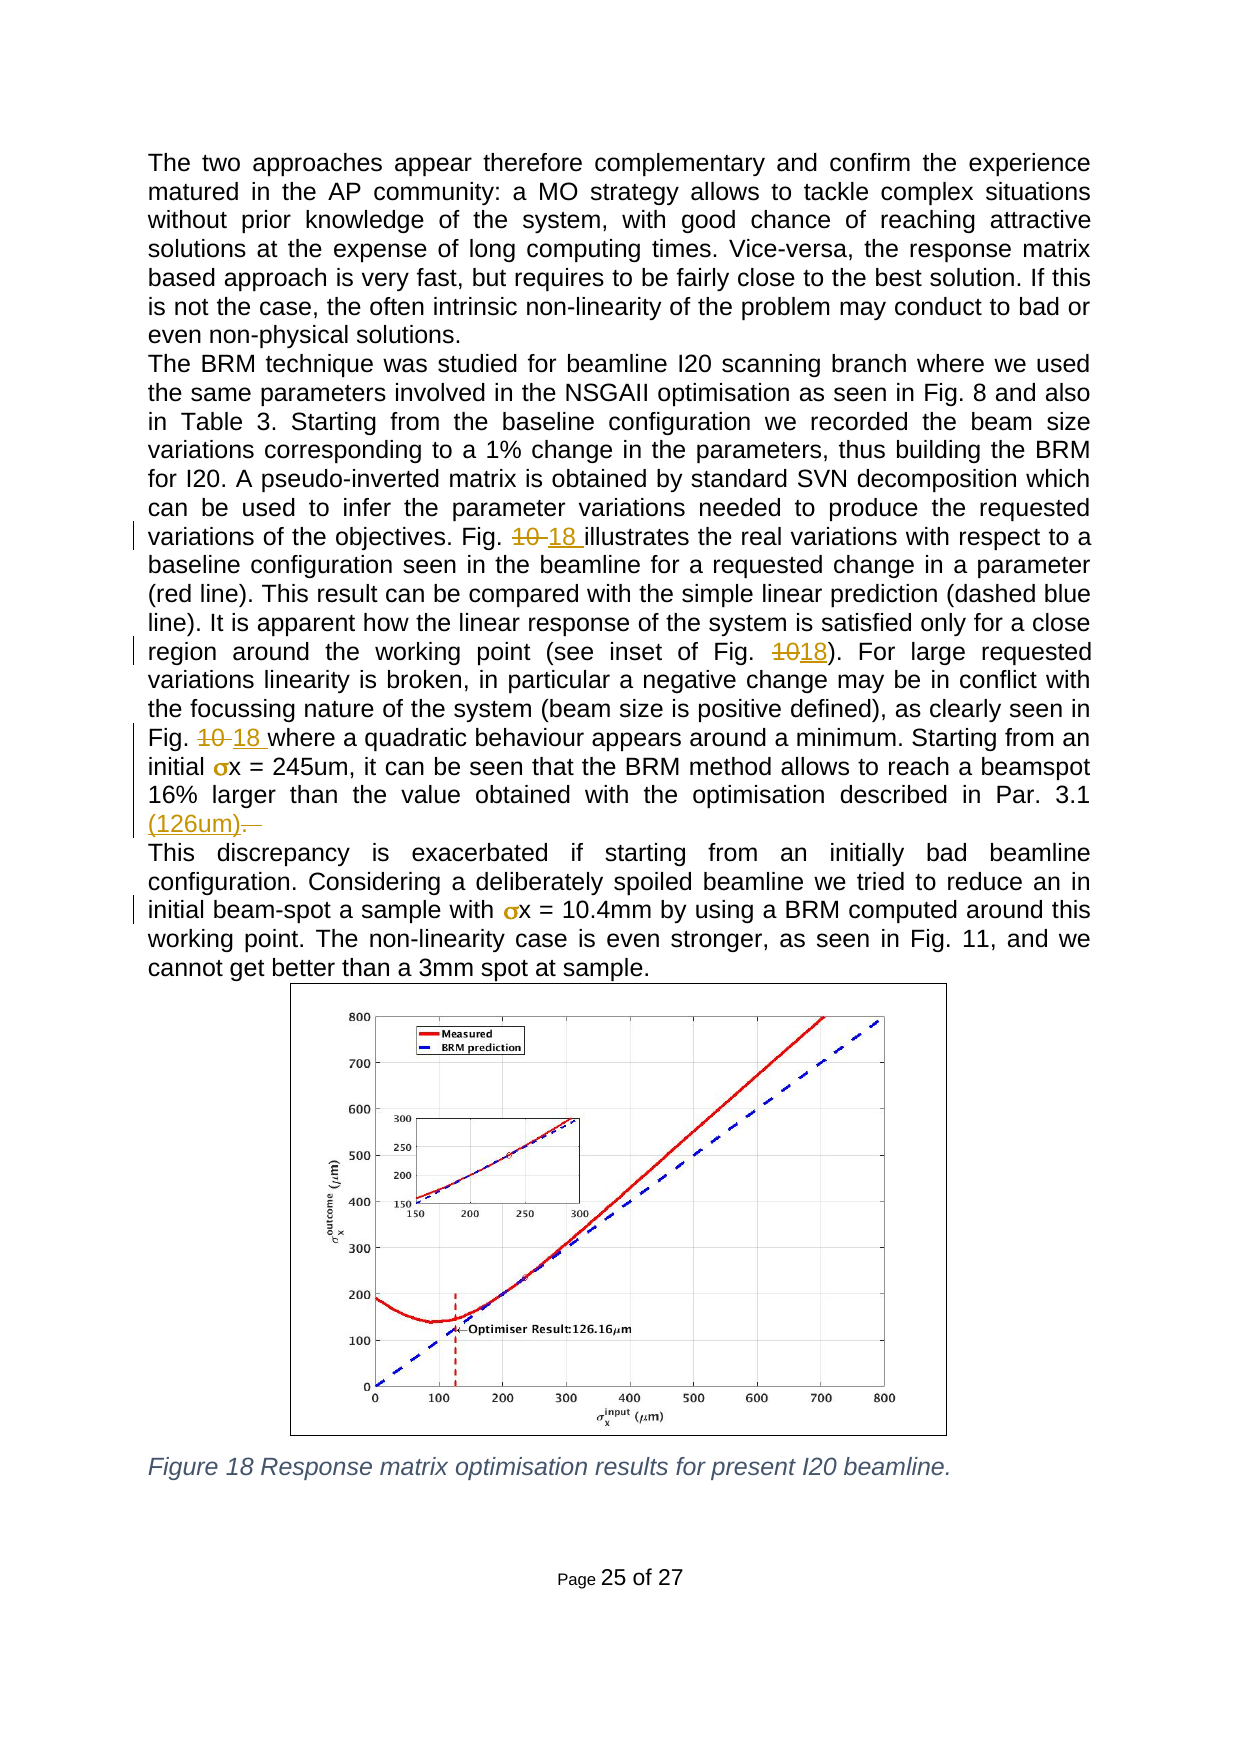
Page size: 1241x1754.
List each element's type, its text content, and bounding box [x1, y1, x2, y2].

text Figure 18 Response matrix optimisation results for present I20 beamline. [148, 1452, 1092, 1481]
text This discrepancy is exacerbated if starting from an initially bad beamline configuration. Considering a deliberately spoiled beamline we tried to reduce an in initial beam-spot a sample with sx = 10.4mm by using a BRM computed around this working point. The non-linearity case is even stronger, as seen in Fig. 11, and we cannot get better than a 3mm spot at sample. [148, 838, 1092, 982]
text The BRM technique was studied for beamline I20 scanning branch where we used the same parameters involved in the NSGAII optimisation as seen in Fig. 8 and also in Table 3. Starting from the baseline configuration we recorded the beam size variations corresponding to a 1% change in the parameters, thus building the BRM for I20. A pseudo-inverted matrix is obtained by standard SVN decomposition which can be used to infer the parameter variations needed to produce the requested variations of the objectives. Fig. illustrates the real variations with respect to a baseline configuration seen in the beamline for a requested change in a parameter (red line). This result can be compared with the simple linear prediction (dashed blue line). It is apparent how the linear response of the system is satisfied only for a close region around the working point (see inset of Fig. ). For large requested variations linearity is broken, in particular a negative change may be in conflict with the focussing nature of the system (beam size is positive defined), as clearly seen in Fig. where a quadratic behaviour appears around a minimum. Starting from an initial sx = 245um, it can be seen that the BRM method allows to reach a beamspot 16% larger than the value obtained with the optimisation described in Par. 3.1 [148, 349, 1092, 838]
text The two approaches appear therefore complementary and confirm the experience matured in the AP community: a MO strategy allows to tackle complex situations without prior knowledge of the system, with good chance of reaching attractive solutions at the expense of long computing times. Vice-versa, the response matrix based approach is very fast, but requires to be fairly close to the best solution. If this is not the case, the often intrinsic non-linearity of the problem may conduct to bad or even non-physical solutions. [148, 148, 1092, 349]
picture [291, 984, 946, 1435]
